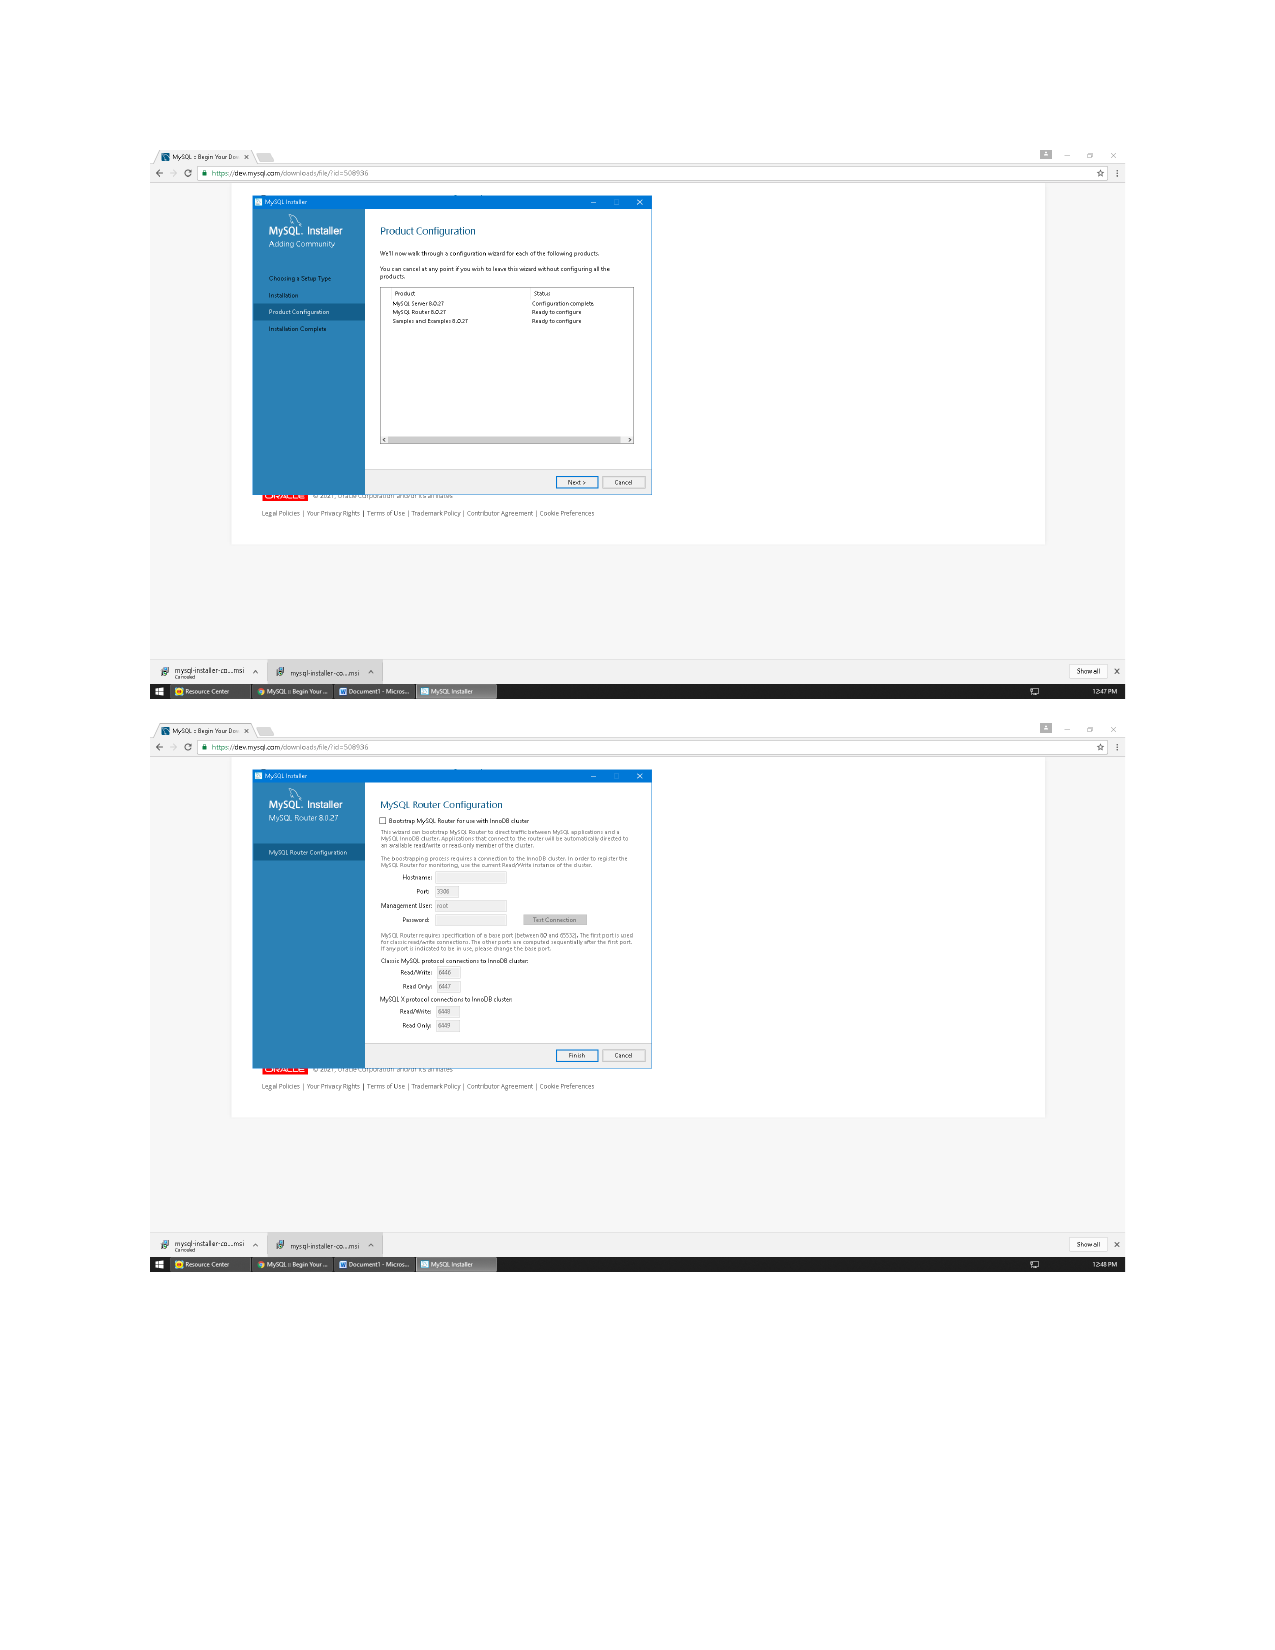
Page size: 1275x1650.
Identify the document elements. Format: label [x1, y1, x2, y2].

picture [150, 150, 1125, 699]
picture [150, 723, 1125, 1272]
